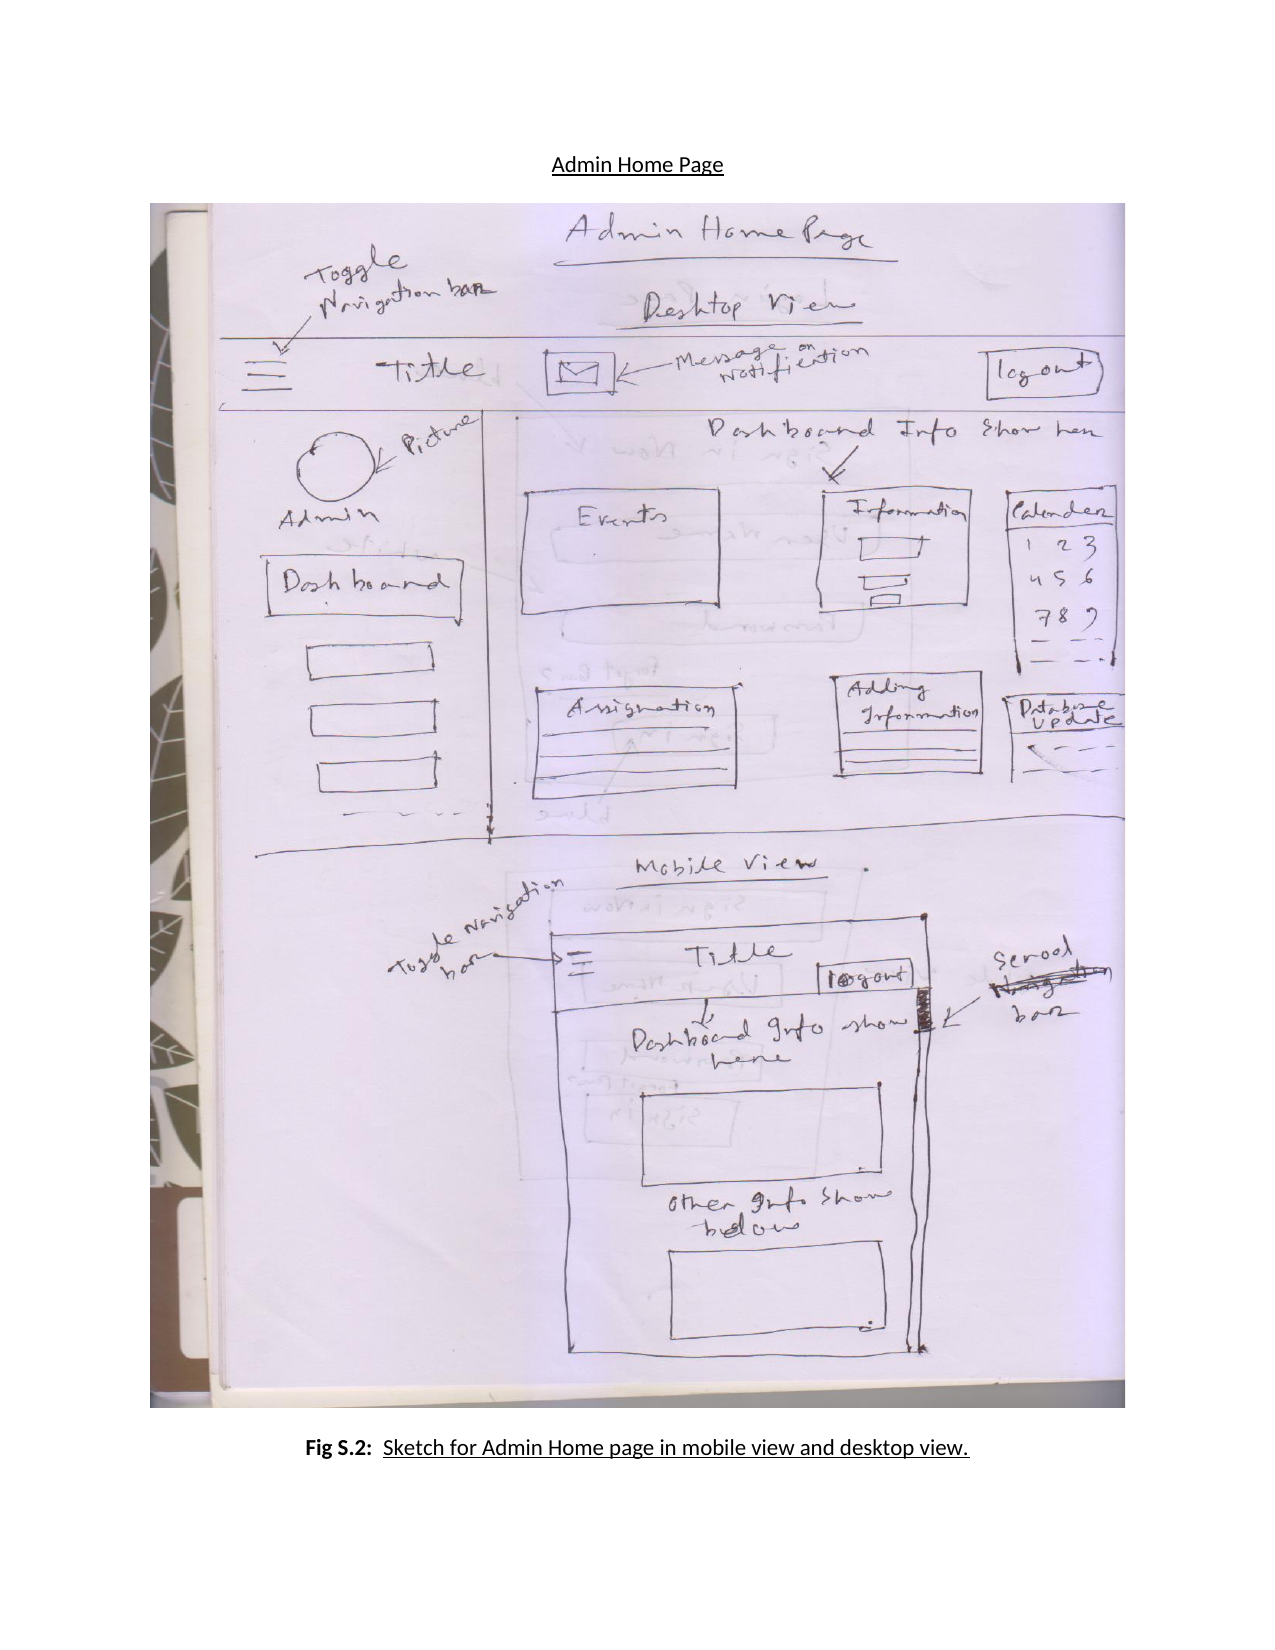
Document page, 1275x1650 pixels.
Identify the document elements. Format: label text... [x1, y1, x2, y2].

picture [150, 203, 1125, 1408]
text Fig S.2: Sketch for Admin Home page in mobile view and desktop view. [150, 1433, 1125, 1461]
text Admin Home Page [150, 150, 1125, 178]
